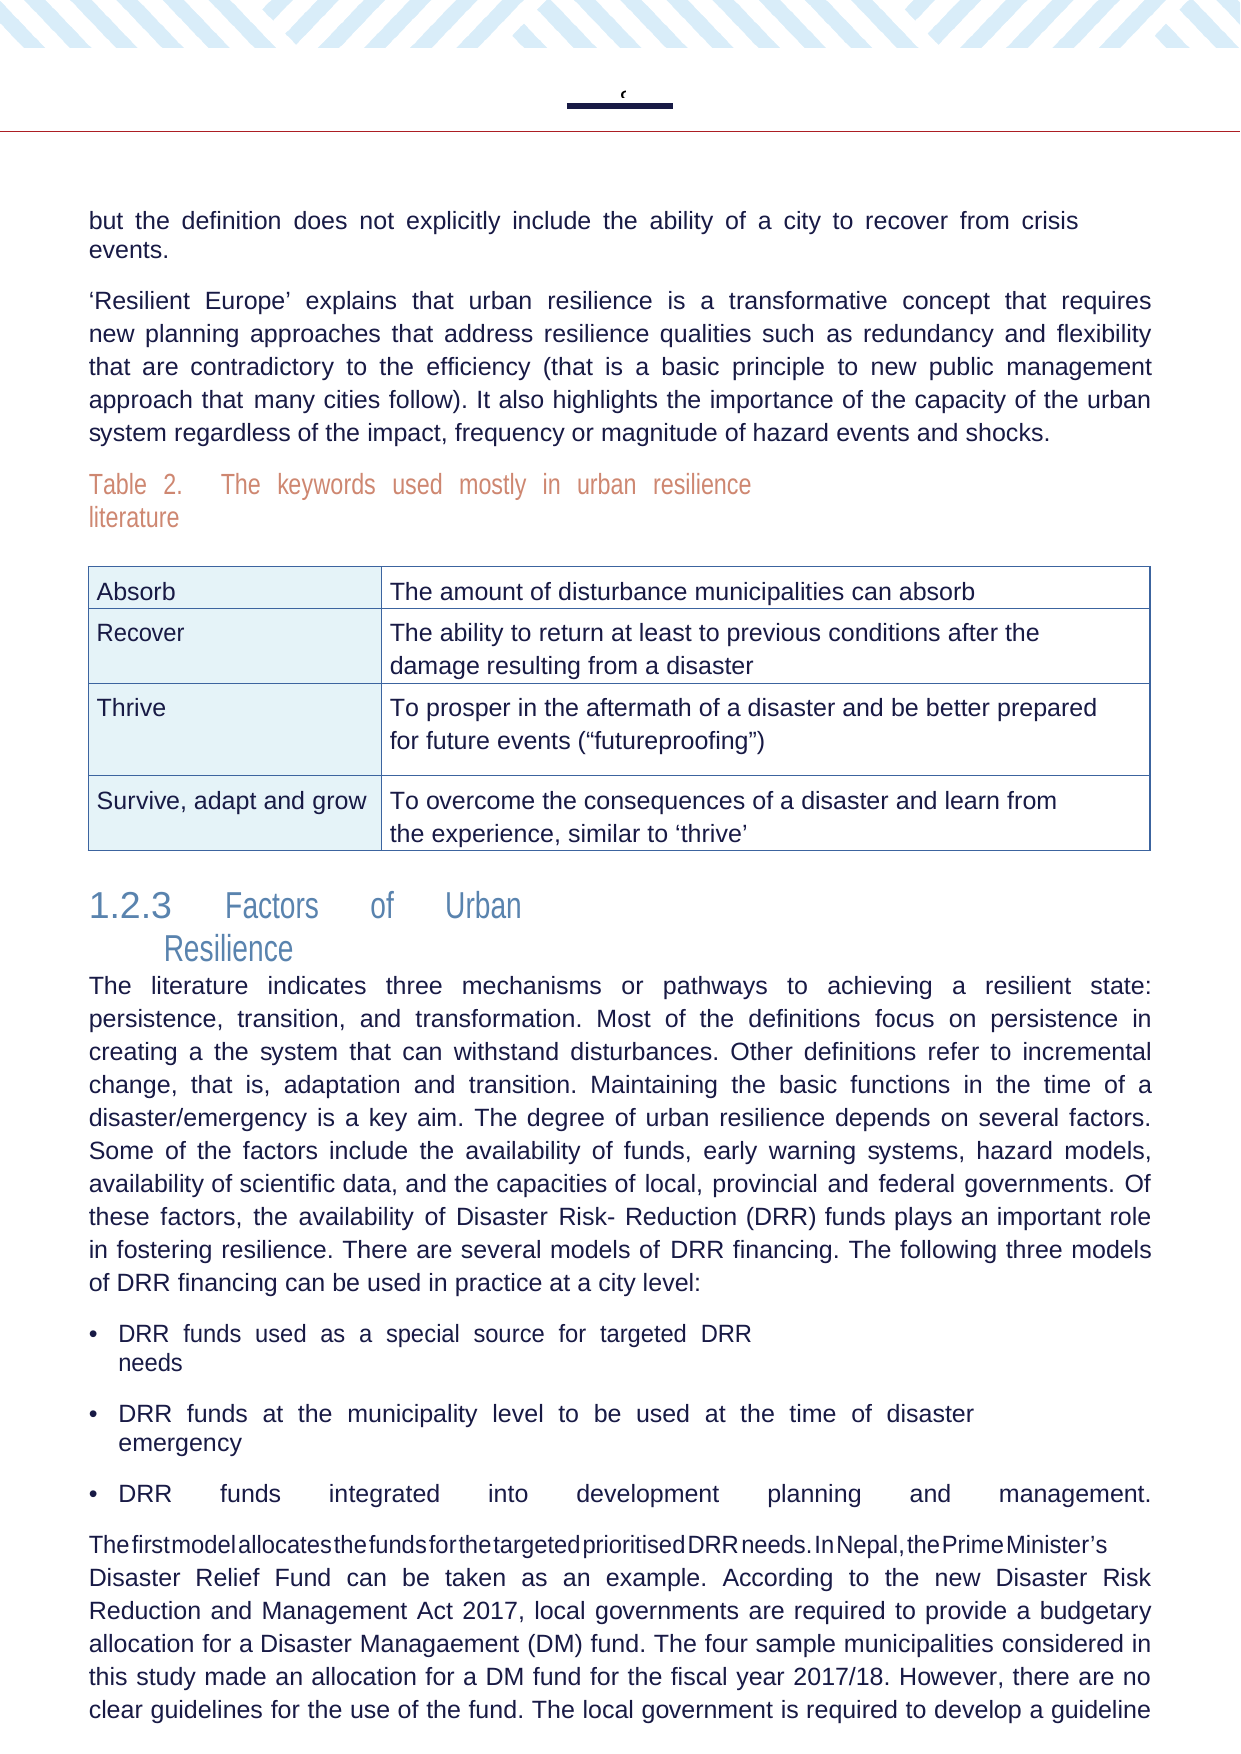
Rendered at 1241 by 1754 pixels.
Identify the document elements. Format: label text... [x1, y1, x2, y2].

table_cell To prosper in the aftermath of a disaster and be better prepared for future events (“futureproofing”) [382, 684, 1149, 775]
table_cell Thrive [89, 684, 381, 775]
text but the definition does not explicitly include the ability of a city to recover from crisis events. [88, 206, 1078, 264]
table_cell Survive, adapt and grow [89, 776, 381, 850]
table_cell The ability to return at least to previous conditions after the damage resulting from a disaster [382, 609, 1149, 683]
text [88, 1563, 1152, 1724]
table_cell To overcome the consequences of a disaster and learn from the experience, similar to ‘thrive’ [382, 776, 1149, 850]
list DRR funds used as a special source for targeted DRR needs [88, 1319, 752, 1377]
list DRR funds at the municipality level to be used at the time of disaster emergency [88, 1399, 974, 1456]
picture [0, 0, 1241, 48]
table_cell Recover [89, 609, 381, 683]
subtitle Table 2. The keywords used mostly in urban resilience literature [88, 467, 751, 534]
text ‘Resilient Europe’ explains that urban resilience is a transformative concept that requires new planning approaches that address resilience qualities such as redundancy and flexibility that are contradictory to the efficiency (that is a basic principle to new public management approach that many cities follow). It also highlights the importance of the capacity of the urban system regardless of the impact, frequency or magnitude of hazard events and shocks. [88, 286, 1152, 447]
list DRR funds integrated into development planning and management. ThefirstmodelallocatesthefundsforthetargetedprioritisedDRRneeds.InNepal,thePrimeMinister’s [88, 1456, 1152, 1558]
table_header The amount of disturbance municipalities can absorb [382, 567, 1149, 608]
table_header Absorb [89, 567, 381, 608]
text The literature indicates three mechanisms or pathways to achieving a resilient state: persistence, transition, and transformation. Most of the definitions focus on persistence in creating a the system that can withstand disturbances. Other definitions refer to incremental change, that is, adaptation and transition. Maintaining the basic functions in the time of a disaster/emergency is a key aim. The degree of urban resilience depends on several factors. Some of the factors include the availability of funds, early warning systems, hazard models, availability of scientific data, and the capacities of local, provincial and federal governments. Of these factors, the availability of Disaster Risk- Reduction (DRR) funds plays an important role in fostering resilience. There are several models of DRR financing. The following three models of DRR financing can be used in practice at a city level: [88, 971, 1152, 1297]
subtitle Factors of Urban Resilience [88, 883, 521, 969]
